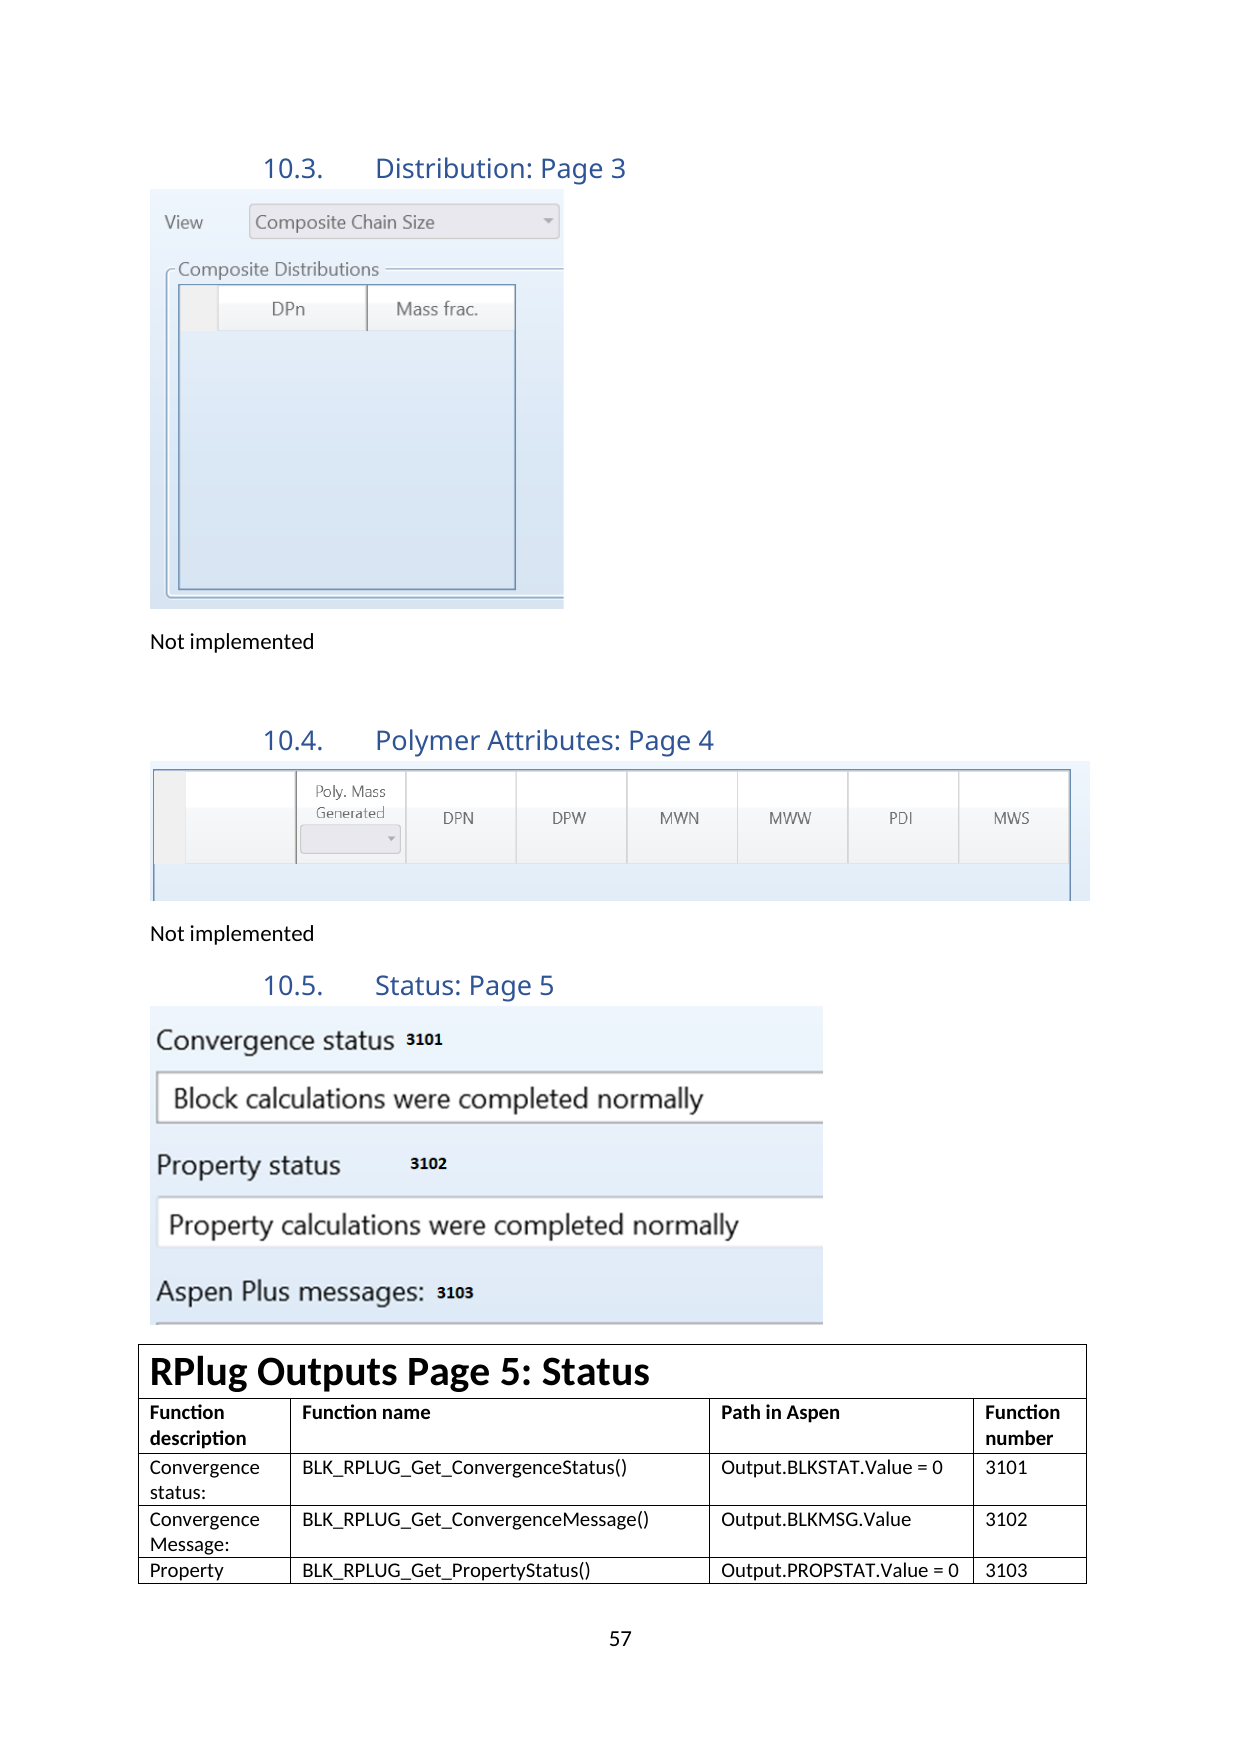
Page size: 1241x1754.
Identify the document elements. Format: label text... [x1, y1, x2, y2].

table_cell Property status: [139, 1558, 290, 1583]
table_cell Output.BLKSTAT.Value = 0 [710, 1454, 973, 1505]
table_cell 3101 [974, 1454, 1086, 1505]
table_cell Function number [974, 1399, 1086, 1453]
subtitle Distribution: Page 3 [262, 150, 1090, 187]
text Not implemented [150, 627, 1090, 655]
table_cell Output.BLKMSG.Value [710, 1506, 973, 1557]
picture [150, 189, 564, 609]
table_cell Function name [291, 1399, 709, 1453]
table_cell 3102 [974, 1506, 1086, 1557]
table_cell Path in Aspen [710, 1399, 973, 1453]
text Not implemented [150, 919, 1090, 947]
table_cell BLK_RPLUG_Get_ConvergenceMessage() [291, 1506, 709, 1557]
table_cell 3103 [974, 1558, 1086, 1583]
table_cell Convergence Message: [139, 1506, 290, 1557]
subtitle Polymer Attributes: Page 4 [262, 721, 1090, 758]
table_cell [710, 1558, 973, 1583]
table_cell BLK_RPLUG_Get_ConvergenceStatus() [291, 1454, 709, 1505]
subtitle Status: Page 5 [262, 966, 1090, 1003]
picture [150, 761, 1091, 901]
table_cell Convergence status: [139, 1454, 290, 1505]
picture [150, 1006, 823, 1325]
table_cell Function description [139, 1399, 290, 1453]
table_header RPlug Outputs Page 5: Status [139, 1345, 1086, 1398]
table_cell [291, 1558, 709, 1583]
